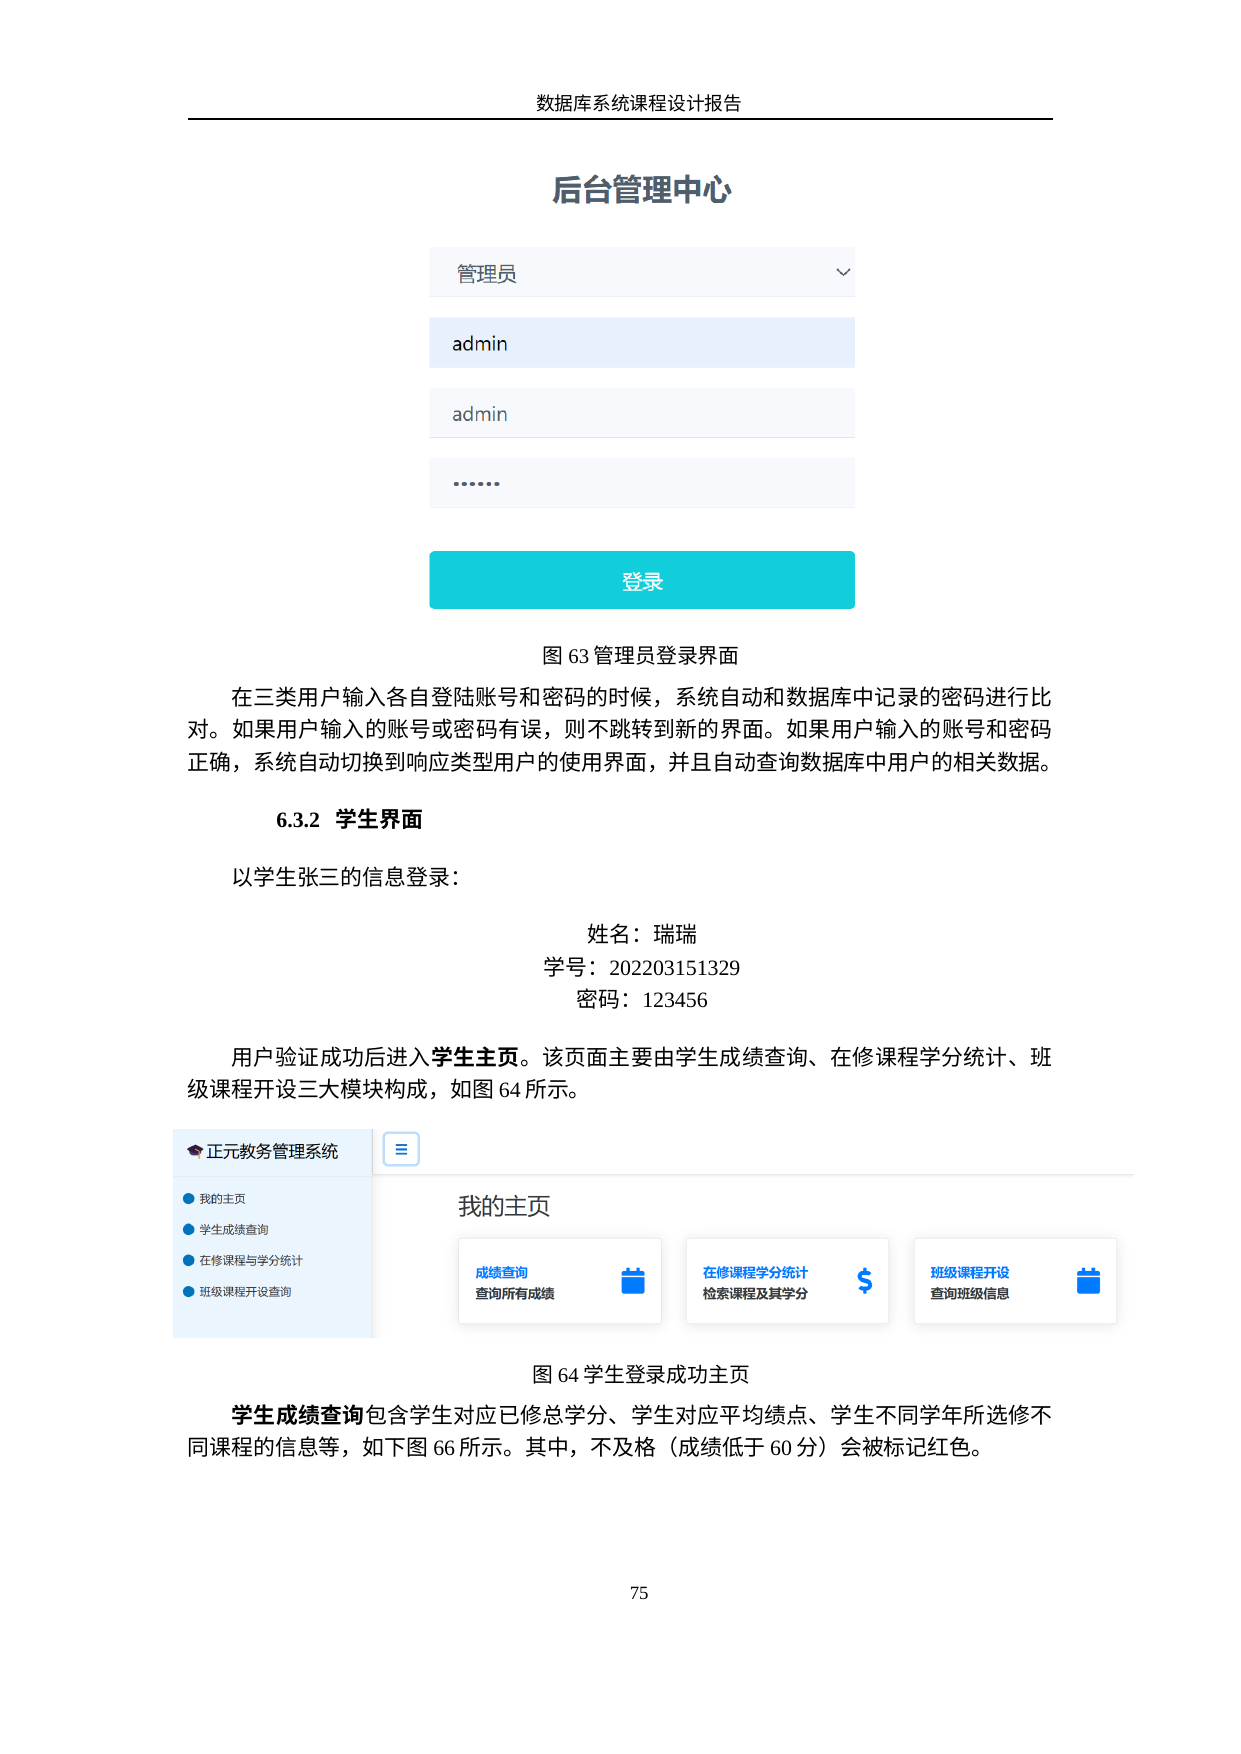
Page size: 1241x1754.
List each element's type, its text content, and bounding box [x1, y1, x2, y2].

text 学生成绩查询包含学生对应已修总学分、学生对应平均绩点、学生不同学年所选修不同课程的信息等，如下图 66所示。其中，不及格（成绩低于60分）会被标记红色。 [187, 1397, 1053, 1462]
picture [172, 1129, 1134, 1338]
text 用户验证成功后进入学生主页。该页面主要由学生成绩查询、在修课程学分统计、班级课程开设三大模块构成，如图 64所示。 [187, 1039, 1053, 1104]
text 图 64 学生登录成功主页 [187, 1357, 1053, 1389]
text 学号：202203151329 [187, 949, 1053, 982]
text 图 63 管理员登录界面 [187, 639, 1053, 671]
text 在三类用户输入各自登陆账号和密码的时候，系统自动和数据库中记录的密码进行比对。如果用户输入的账号或密码有误，则不跳转到新的界面。如果用户输入的账号和密码正确，系统自动切换到响应类型用户的使用界面，并且自动查询数据库中用户的相关数据。 [187, 679, 1053, 777]
text 以学生张三的信息登录： [187, 859, 1053, 892]
text 姓名：瑞瑞 [187, 917, 1053, 949]
text 密码：123456 [187, 982, 1053, 1014]
list 学生界面 [276, 802, 1053, 834]
picture [354, 151, 930, 636]
